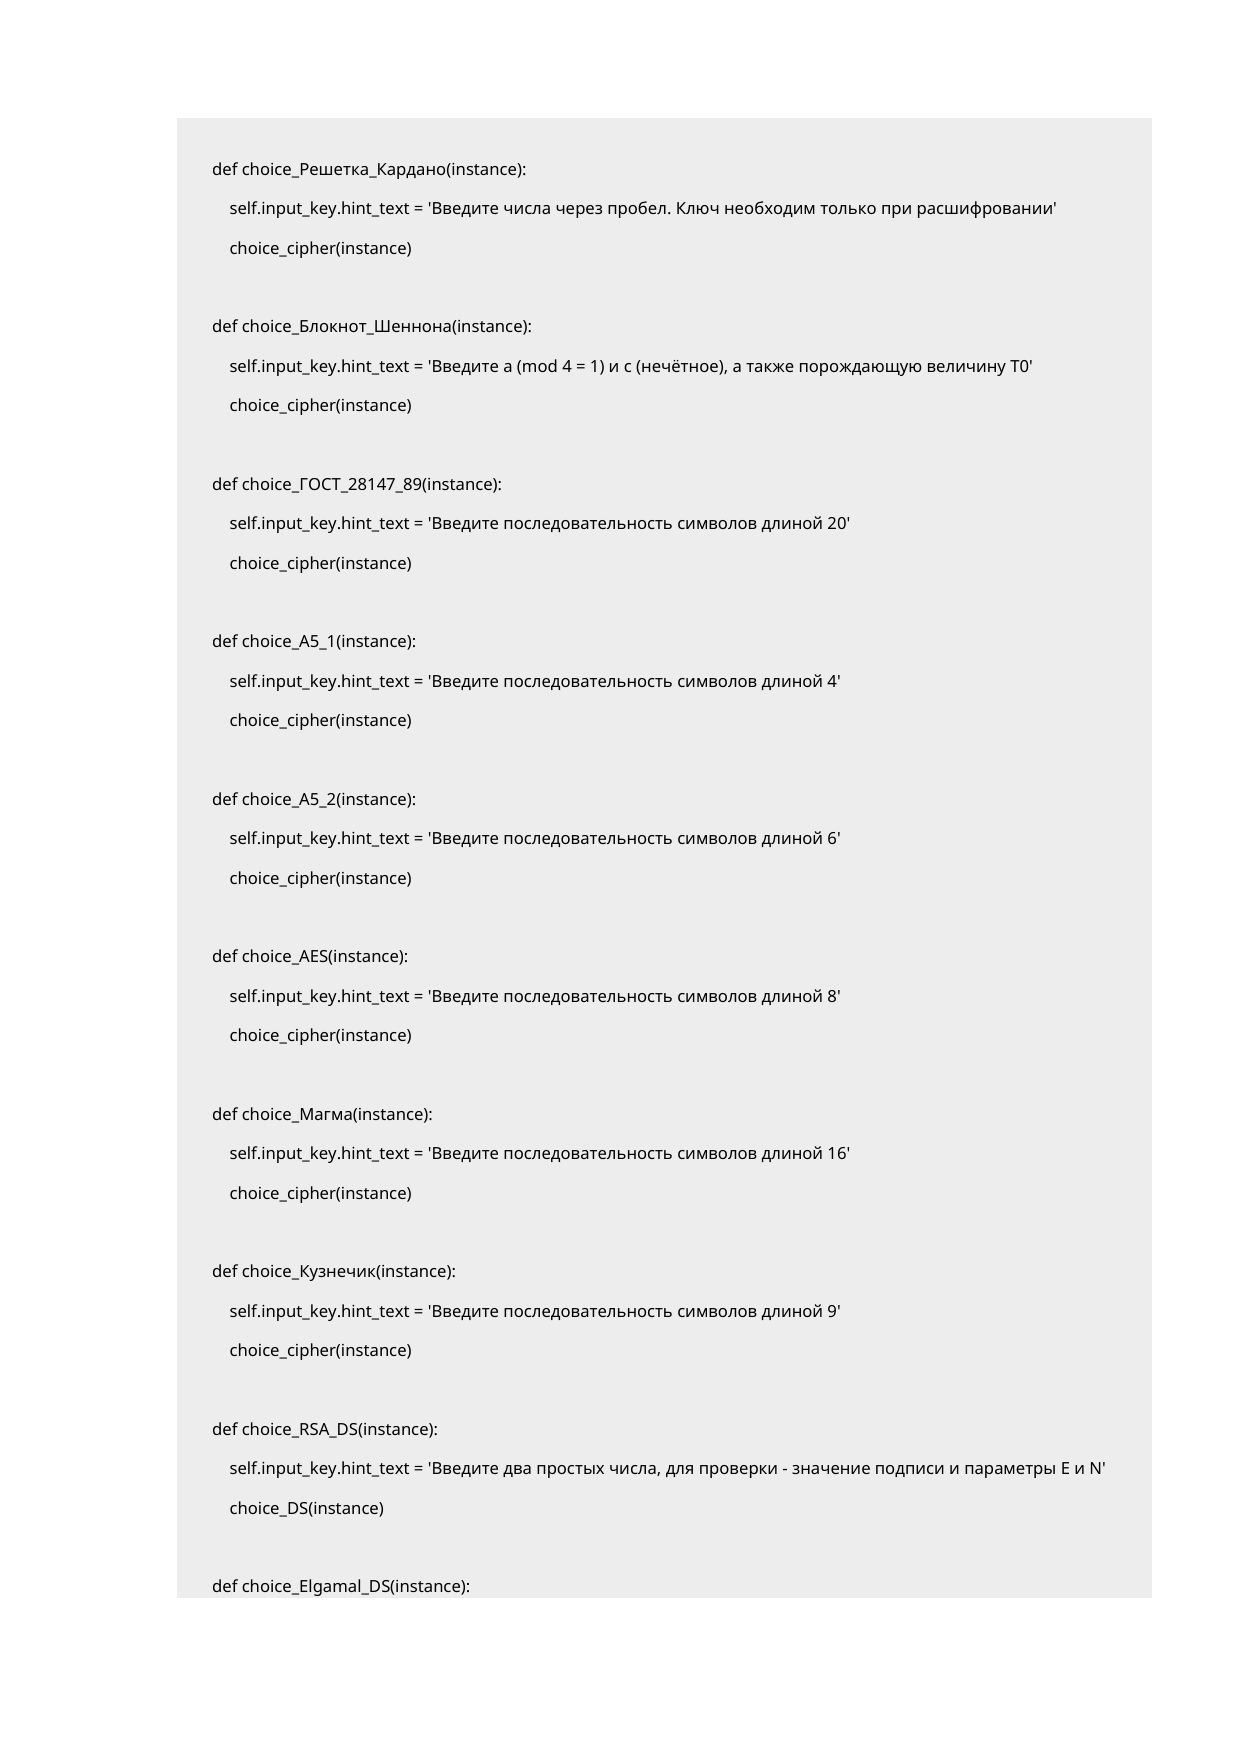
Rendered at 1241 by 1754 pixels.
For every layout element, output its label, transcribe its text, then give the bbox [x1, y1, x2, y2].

text self.input_key.hint_text = 'Введите числа через пробел. Ключ необходим только при расшифровании' [177, 197, 1152, 219]
text def choice_Elgamal_DS(instance): [177, 1575, 1152, 1598]
text self.input_key.hint_text = 'Введите последовательность символов длиной 16' [177, 1142, 1152, 1164]
text choice_cipher(instance) [177, 236, 1152, 259]
text self.input_key.hint_text = 'Введите последовательность символов длиной 6' [177, 827, 1152, 849]
text choice_cipher(instance) [177, 709, 1152, 731]
text choice_cipher(instance) [177, 394, 1152, 416]
text self.input_key.hint_text = 'Введите а (mod 4 = 1) и с (нечётное), а также порождающую величину T0' [177, 354, 1152, 377]
text self.input_key.hint_text = 'Введите два простых числа, для проверки - значение подписи и параметры E и N' [177, 1457, 1152, 1479]
text def choice_Блокнот_Шеннона(instance): [177, 315, 1152, 338]
text self.input_key.hint_text = 'Введите последовательность символов длиной 20' [177, 512, 1152, 534]
text self.input_key.hint_text = 'Введите последовательность символов длиной 8' [177, 984, 1152, 1007]
text self.input_key.hint_text = 'Введите последовательность символов длиной 9' [177, 1299, 1152, 1322]
text choice_cipher(instance) [177, 1024, 1152, 1046]
text def choice_RSA_DS(instance): [177, 1417, 1152, 1440]
text choice_cipher(instance) [177, 866, 1152, 889]
text choice_cipher(instance) [177, 551, 1152, 574]
text def choice_A5_2(instance): [177, 787, 1152, 810]
text def choice_Магма(instance): [177, 1102, 1152, 1125]
text def choice_A5_1(instance): [177, 630, 1152, 653]
text self.input_key.hint_text = 'Введите последовательность символов длиной 4' [177, 669, 1152, 692]
text choice_DS(instance) [177, 1496, 1152, 1519]
text def choice_ГОСТ_28147_89(instance): [177, 472, 1152, 495]
text def choice_AES(instance): [177, 945, 1152, 968]
text def choice_Кузнечик(instance): [177, 1260, 1152, 1283]
text choice_cipher(instance) [177, 1181, 1152, 1204]
text def choice_Решетка_Кардано(instance): [177, 157, 1152, 180]
text choice_cipher(instance) [177, 1339, 1152, 1361]
